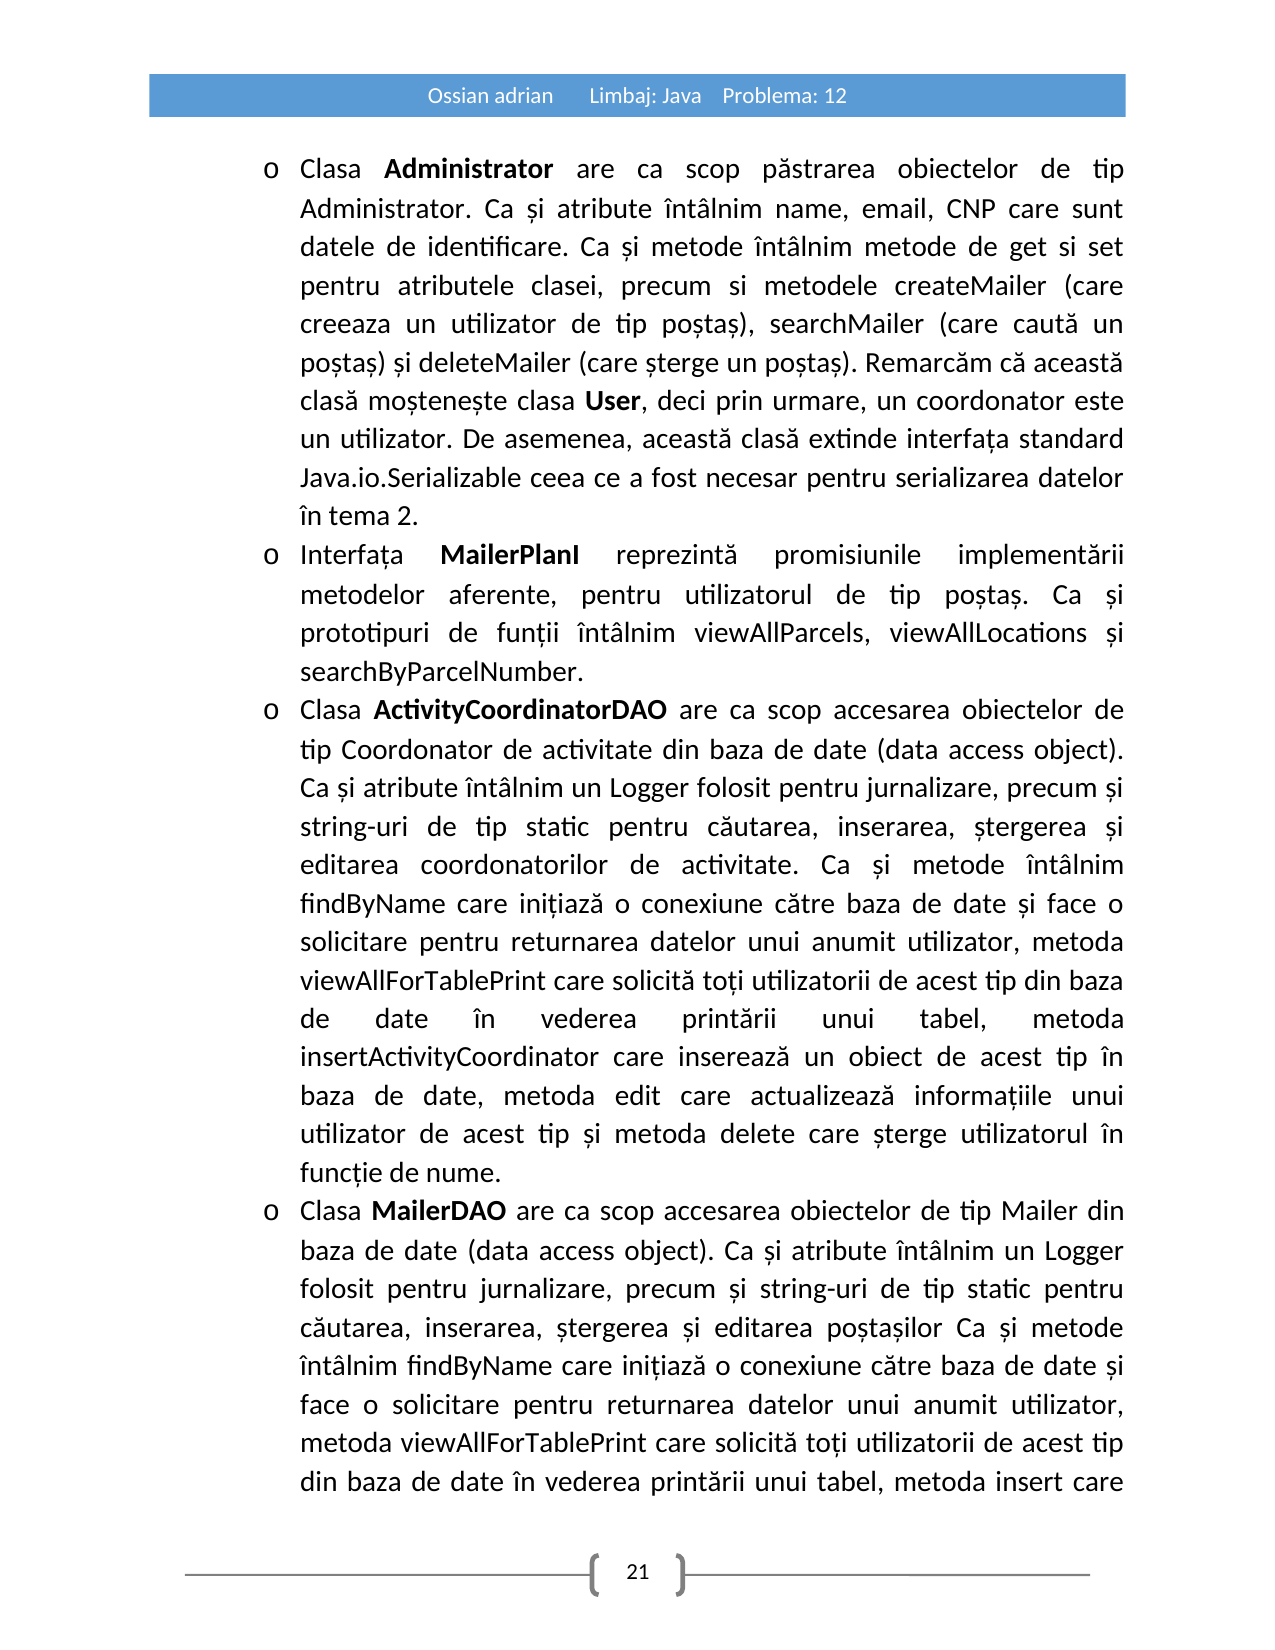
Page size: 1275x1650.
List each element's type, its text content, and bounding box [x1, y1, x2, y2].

list Interfața MailerPlanI reprezintă promisiunile implementării metodelor aferente, pentru utilizatorul de tip poștaș. Ca și prototipuri de funții întâlnim viewAllParcels, viewAllLocations și searchByParcelNumber. [262, 536, 1125, 688]
list Clasa ActivityCoordinatorDAO are ca scop accesarea obiectelor de tip Coordonator de activitate din baza de date (data access object). Ca și atribute întâlnim un Logger folosit pentru jurnalizare, precum și string-uri de tip static pentru căutarea, inserarea, ștergerea și editarea coordonatorilor de activitate. Ca și metode întâlnim findByName care inițiază o conexiune către baza de date și face o solicitare pentru returnarea datelor unui anumit utilizator, metoda viewAllForTablePrint care solicită toți utilizatorii de acest tip din baza de date în vederea printării unui tabel, metoda insertActivityCoordinator care inserează un obiect de acest tip în baza de date, metoda edit care actualizează informațiile unui utilizator de acest tip și metoda delete care șterge utilizatorul în funcție de nume. [262, 691, 1125, 1189]
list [262, 1192, 1125, 1498]
list Clasa Administrator are ca scop păstrarea obiectelor de tip Administrator. Ca și atribute întâlnim name, email, CNP care sunt datele de identificare. Ca și metode întâlnim metode de get si set pentru atributele clasei, precum si metodele createMailer (care creeaza un utilizator de tip poștaș), searchMailer (care caută un poștaș) și deleteMailer (care șterge un poștaș). Remarcăm că această clasă moștenește clasa User, deci prin urmare, un coordonator este un utilizator. De asemenea, această clasă extinde interfața standard Java.io.Serializable ceea ce a fost necesar pentru serializarea datelor în tema 2. [262, 150, 1125, 533]
